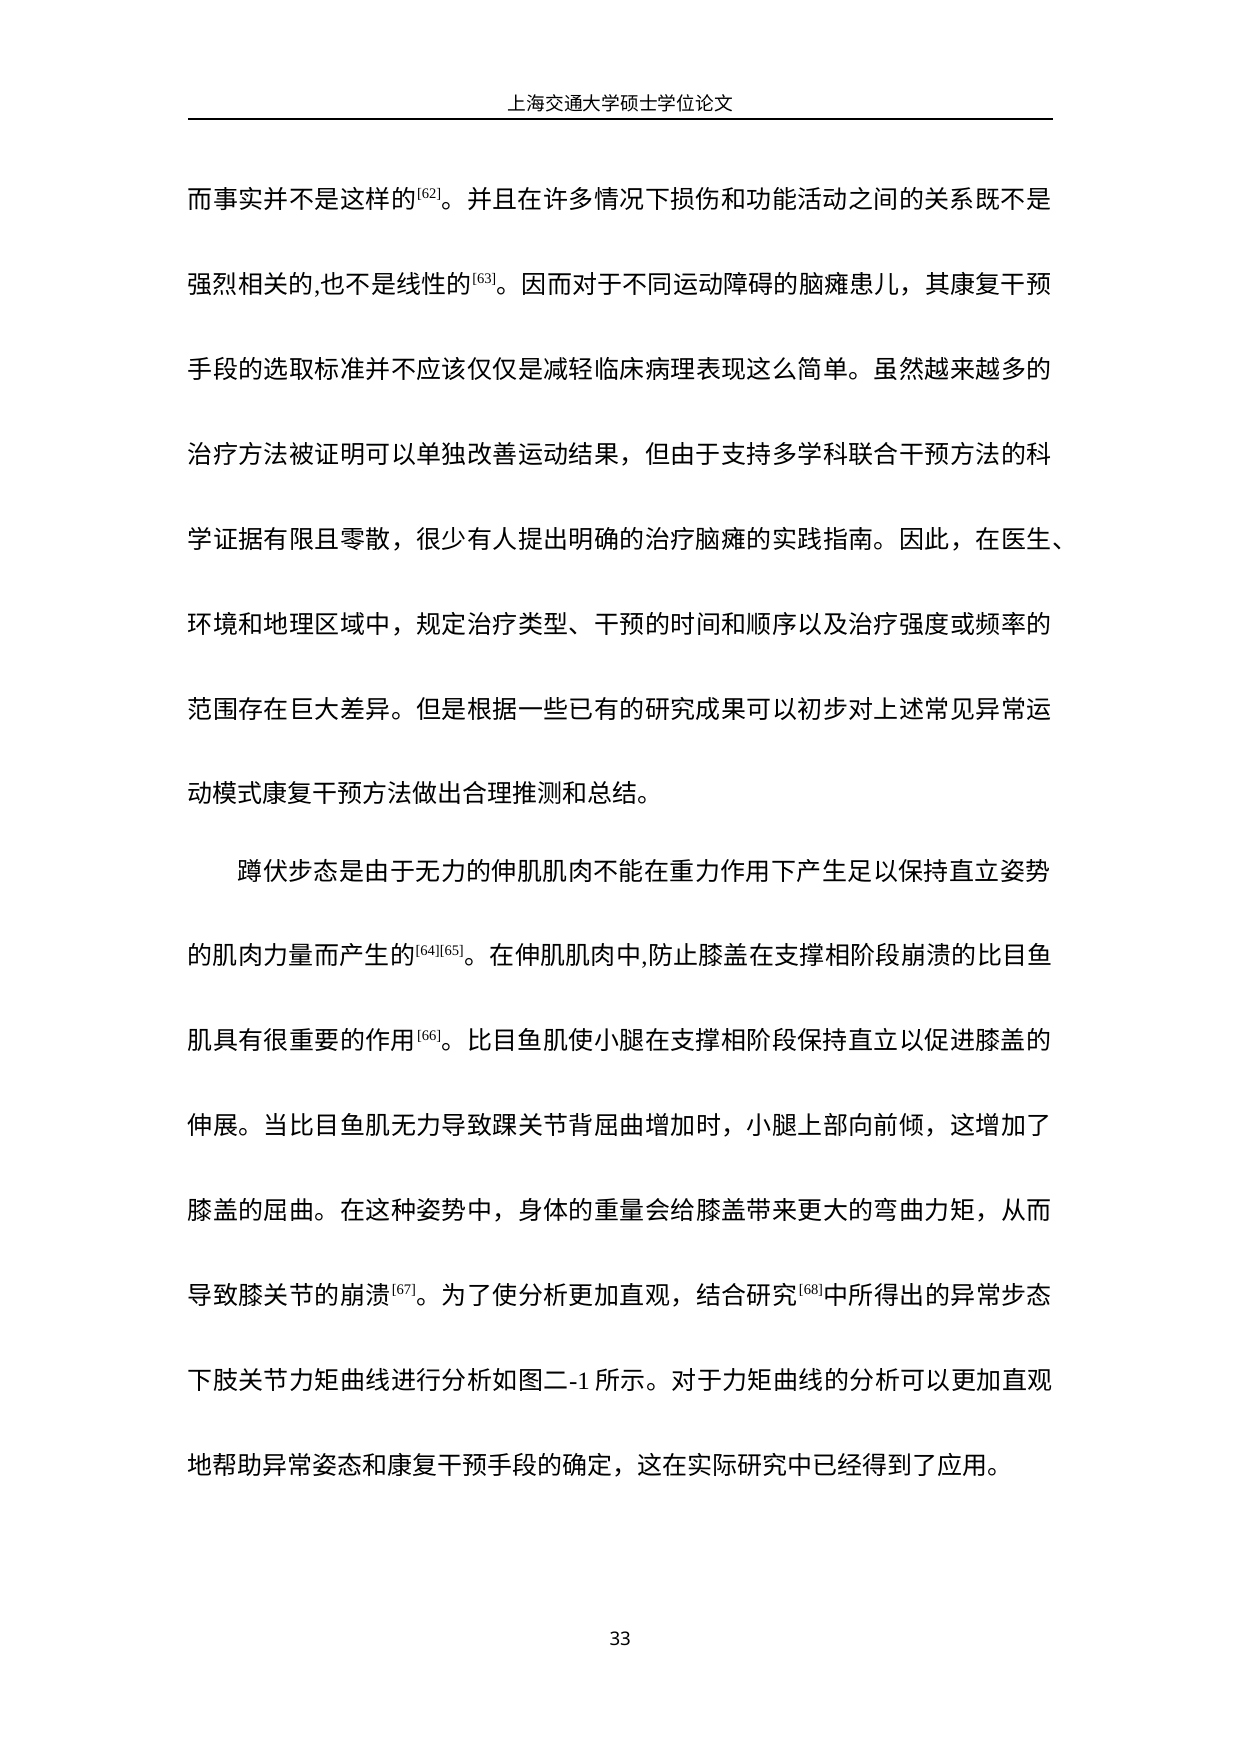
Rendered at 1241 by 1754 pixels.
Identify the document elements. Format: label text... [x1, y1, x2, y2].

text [187, 164, 1053, 826]
text 蹲伏步态是由于无力的伸肌肌肉不能在重力作用下产生足以保持直立姿势的肌肉力量而产生的[62][63]。在伸肌肌肉中,防止膝盖在支撑相阶段崩溃的比目鱼肌具有很重要的作用[64]。比目鱼肌使小腿在支撑相阶段保持直立以促进膝盖的伸展。当比目鱼肌无力导致踝关节背屈曲增加时，小腿上部向前倾，这增加了膝盖的屈曲。在这种姿势中，身体的重量会给膝盖带来更大的弯曲力矩，从而导致膝关节的崩溃[65]。为了使分析更加直观，结合研究[66]中所得出的异常步态下肢关节力矩曲线进行分析如图2-3所示。对于力矩曲线的分析可以更加直观地帮助异常姿态和康复干预手段的确定，这在实际研究中已经得到了应用。 [187, 835, 1053, 1497]
